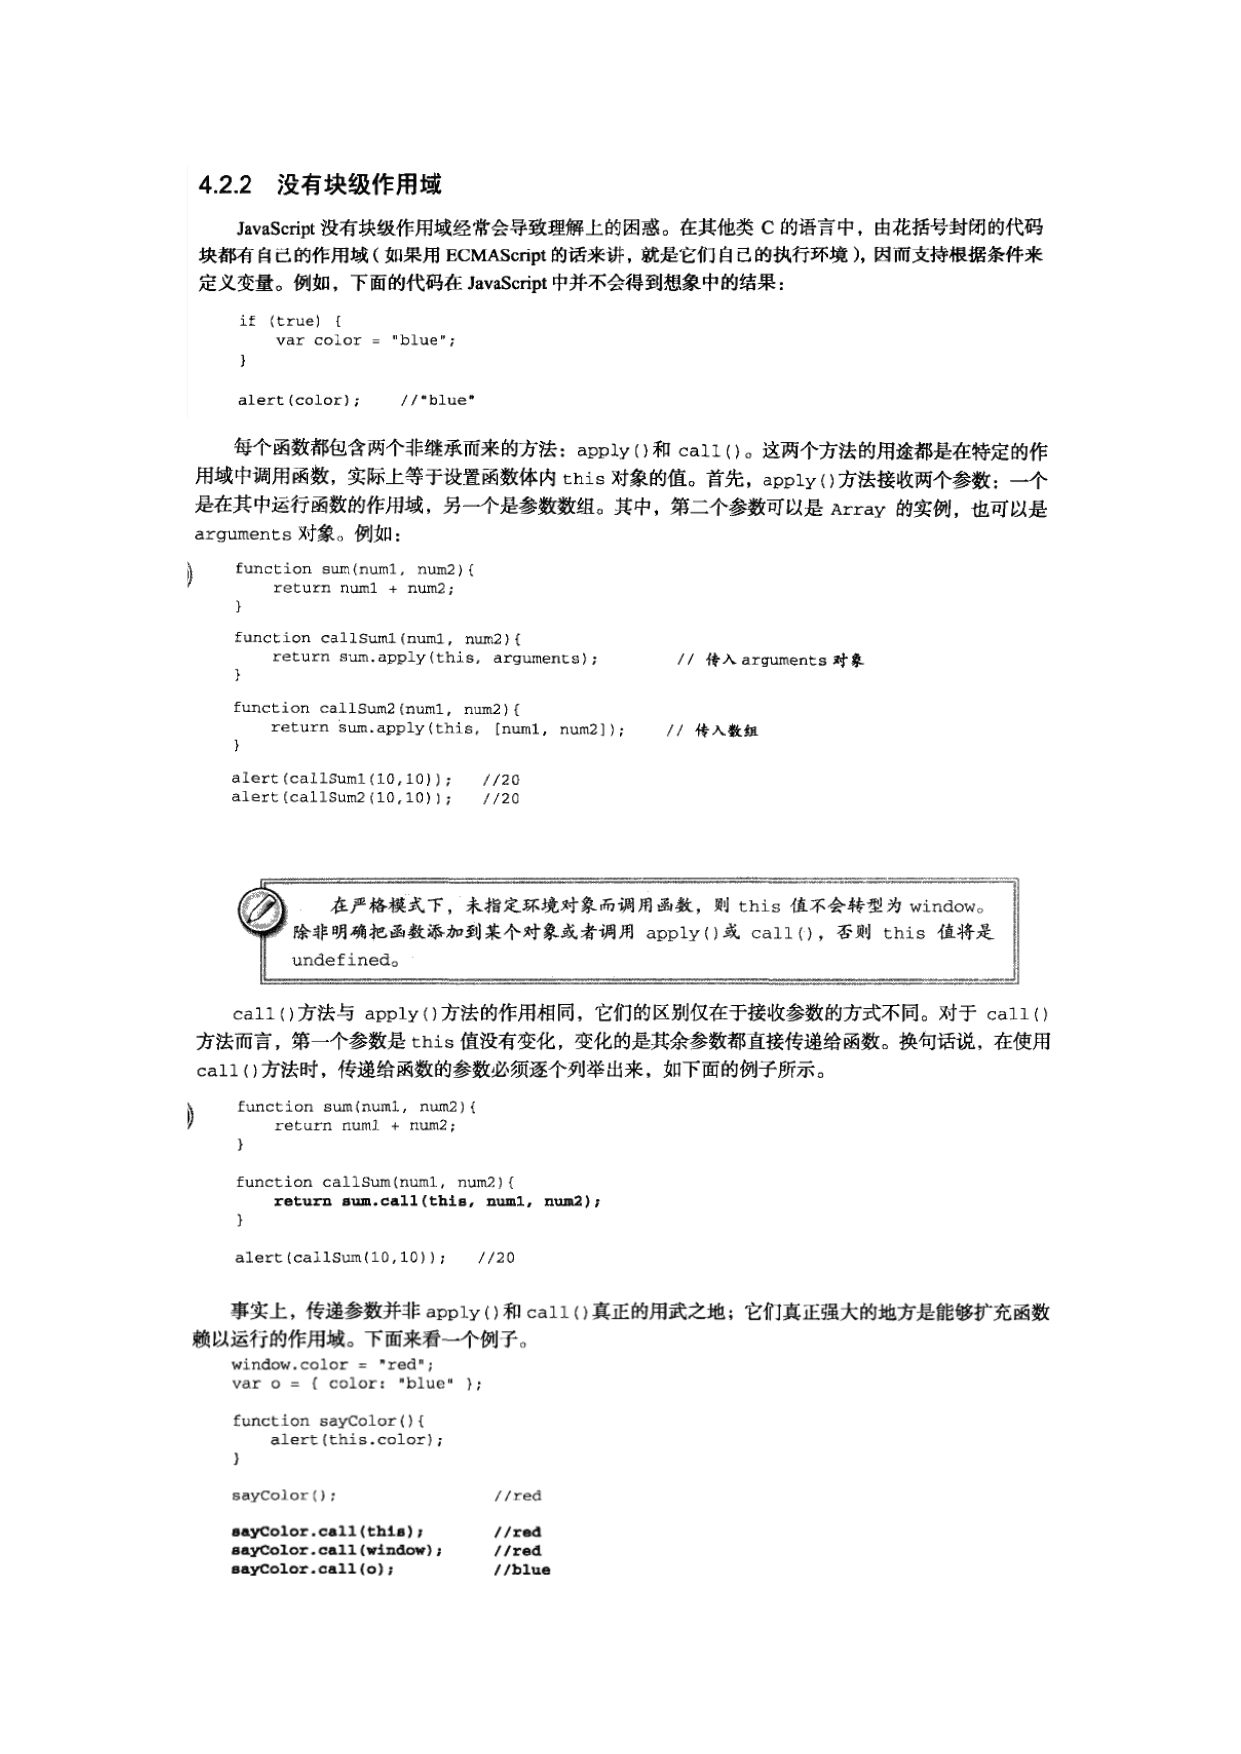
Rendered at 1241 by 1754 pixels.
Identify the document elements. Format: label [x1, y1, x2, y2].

picture [187, 433, 1053, 813]
picture [187, 876, 1053, 1272]
picture [187, 1296, 1053, 1580]
picture [187, 165, 1053, 419]
